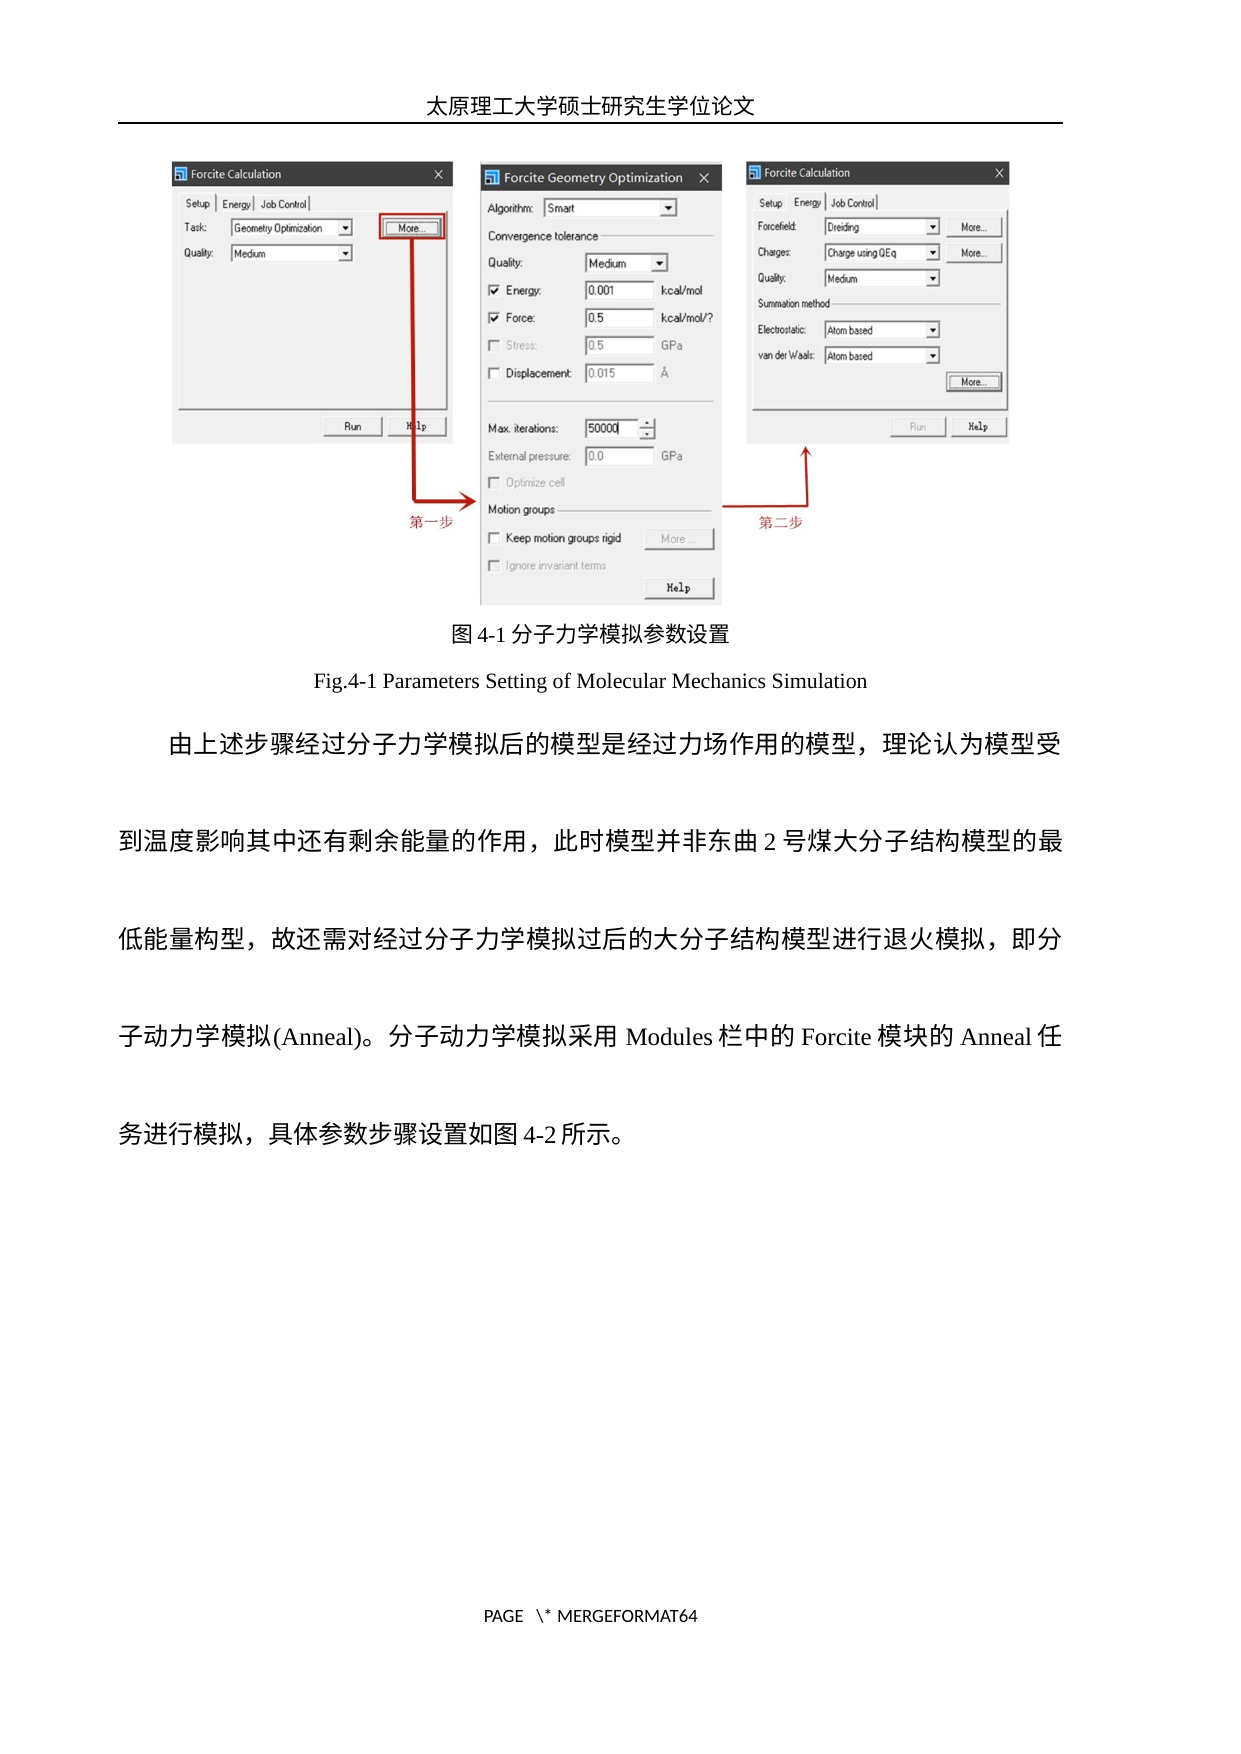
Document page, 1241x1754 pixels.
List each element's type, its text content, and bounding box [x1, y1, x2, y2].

text 图4-1 分子力学模拟参数设置 [118, 616, 1063, 649]
text 由上述步骤经过分子力学模拟后的模型是经过力场作用的模型，理论认为模型受到温度影响其中还有剩余能量的作用，此时模型并非东曲2号煤大分子结构模型的最低能量构型，故还需对经过分子力学模拟过后的大分子结构模型进行退火模拟，即分子动力学模拟(Anneal)。分子动力学模拟采用Modules栏中的Forcite模块的Anneal任务进行模拟，具体参数步骤设置如图4-2所示。 [118, 710, 1063, 1165]
text Fig.4-1 Parameters Setting of Molecular Mechanics Simulation [118, 664, 1063, 697]
picture [171, 161, 1010, 607]
